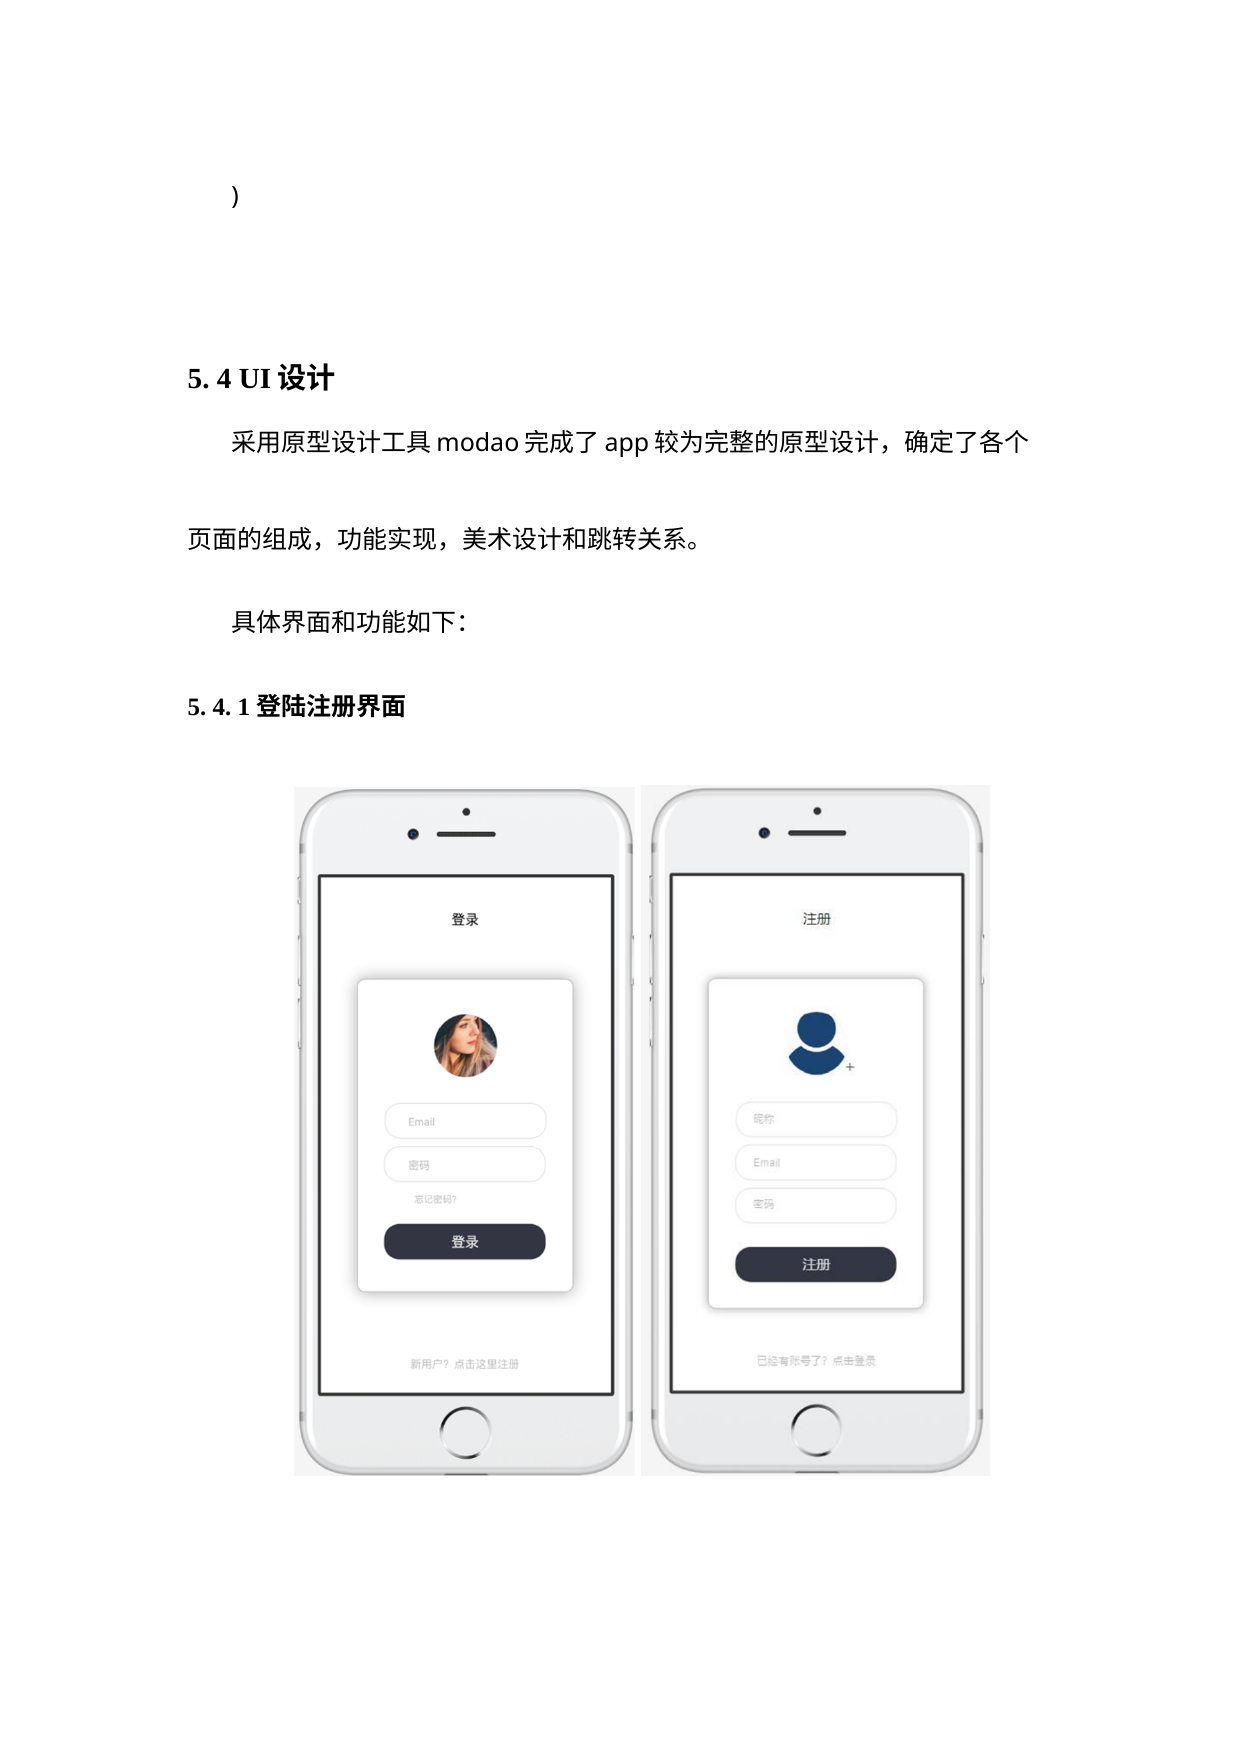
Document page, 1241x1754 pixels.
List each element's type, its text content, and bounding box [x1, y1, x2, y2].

text 采用原型设计工具modao完成了app较为完整的原型设计，确定了各个页面的组成，功能实现，美术设计和跳转关系。 [187, 408, 1053, 570]
text ) [187, 162, 1053, 227]
text 5. 4. 1 登陆注册界面 [187, 672, 1053, 737]
picture [641, 785, 990, 1476]
text 5. 4 UI设计 [187, 343, 1053, 408]
picture [294, 787, 635, 1476]
text 具体界面和功能如下： [187, 588, 1053, 653]
